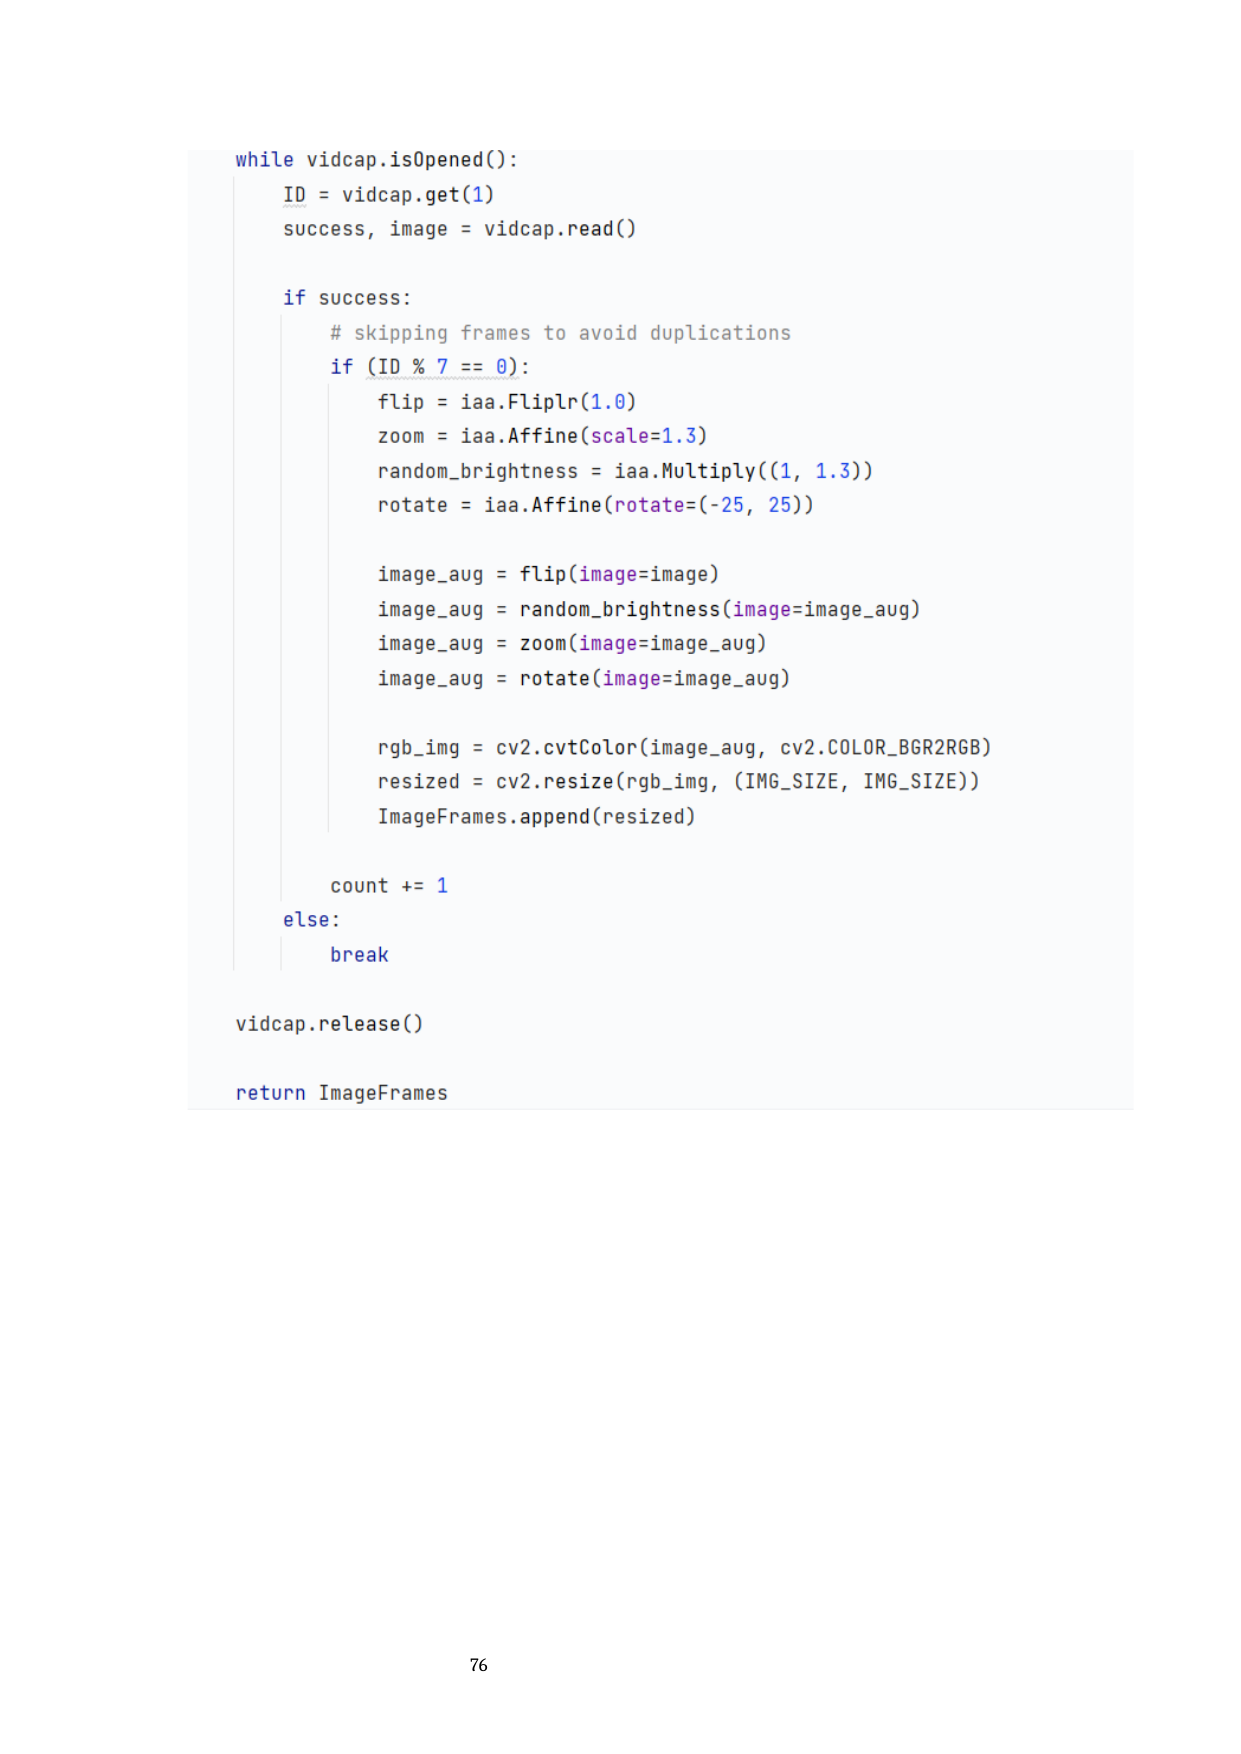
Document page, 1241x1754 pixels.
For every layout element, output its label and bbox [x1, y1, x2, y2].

picture [187, 150, 1134, 1110]
